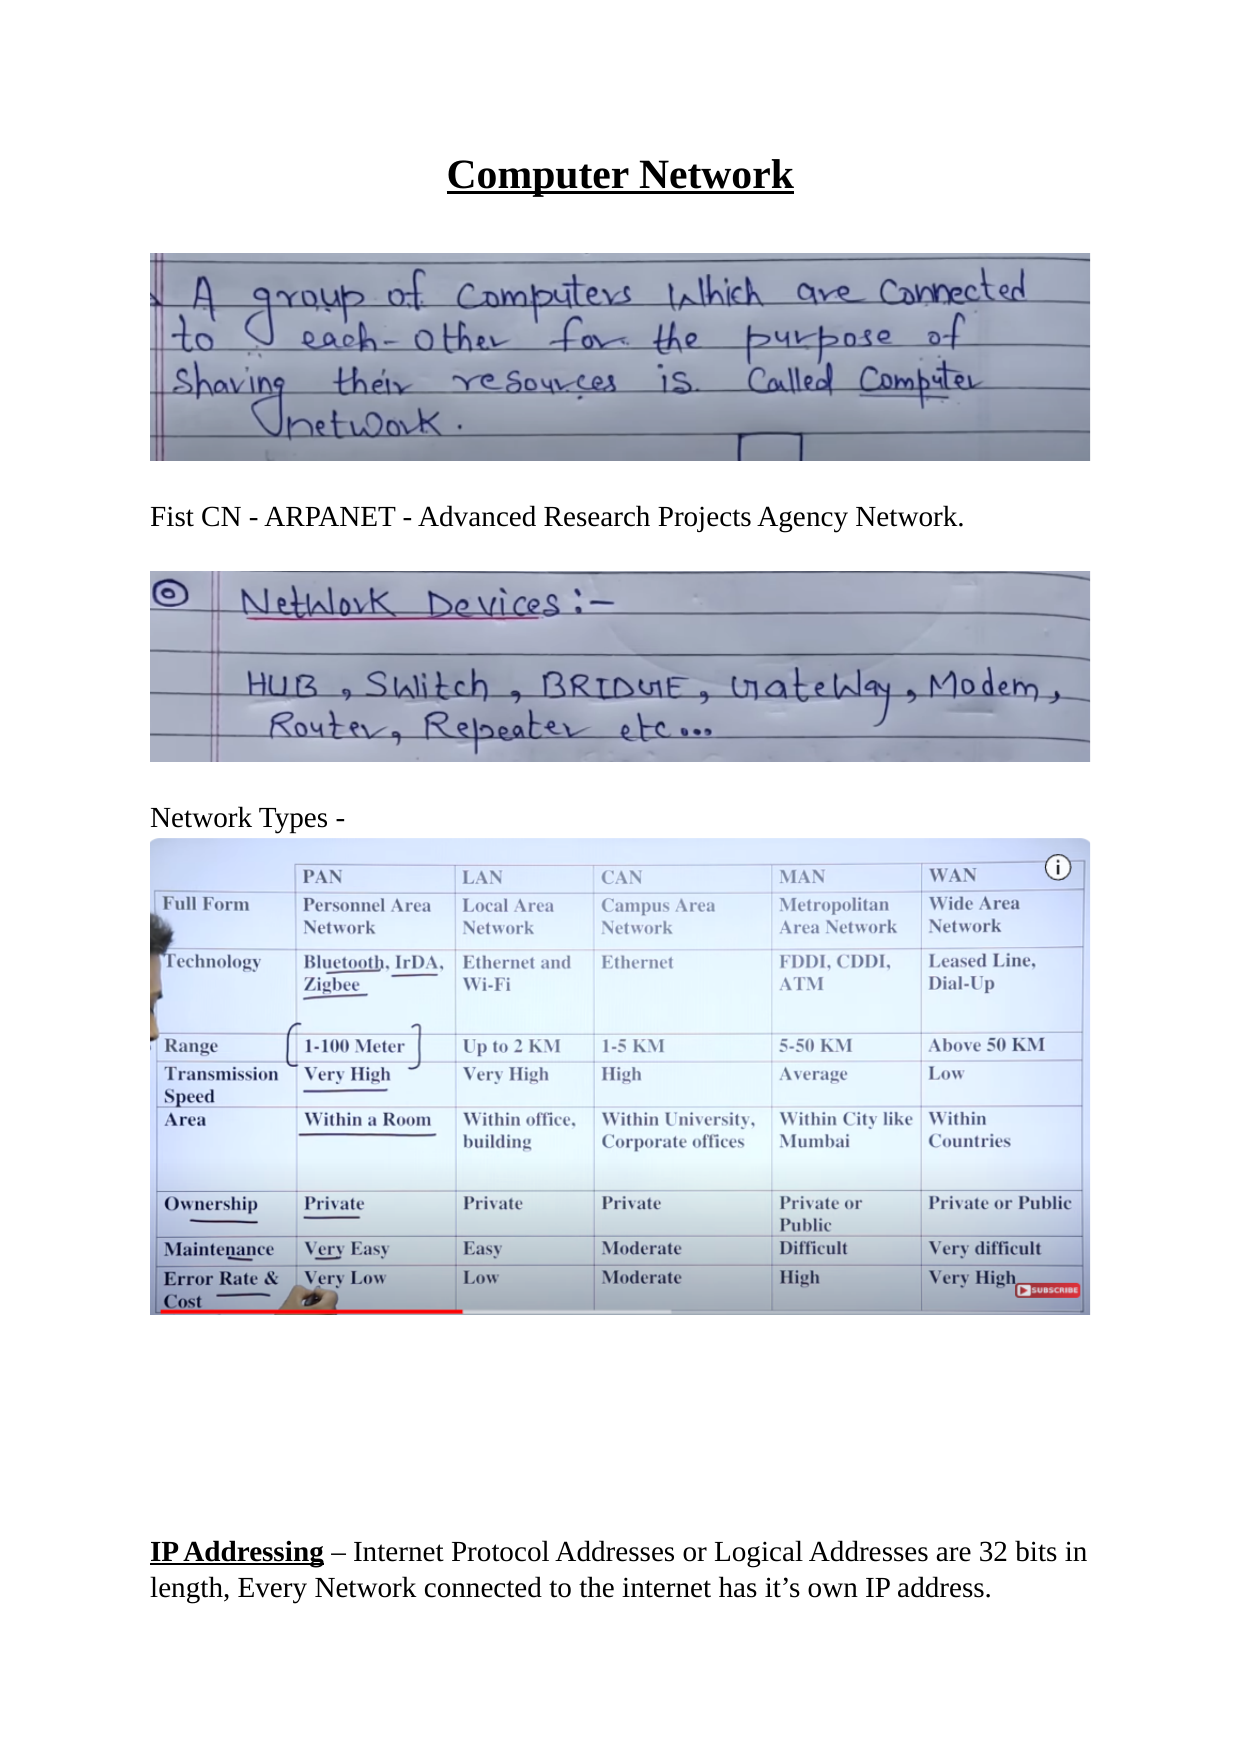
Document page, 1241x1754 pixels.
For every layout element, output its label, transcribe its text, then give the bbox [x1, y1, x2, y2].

picture [150, 571, 1091, 762]
text Fist CN - ARPANET - Advanced Research Projects Agency Network. [150, 499, 1090, 533]
text Computer Network [150, 150, 1090, 198]
text IP Addressing – Internet Protocol Addresses or Logical Addresses are 32 bits in length, Every Network connected to the internet has it’s own IP address. [150, 1534, 1090, 1604]
picture [150, 836, 1091, 1315]
text Network Types - [150, 800, 1090, 834]
picture [150, 253, 1091, 461]
